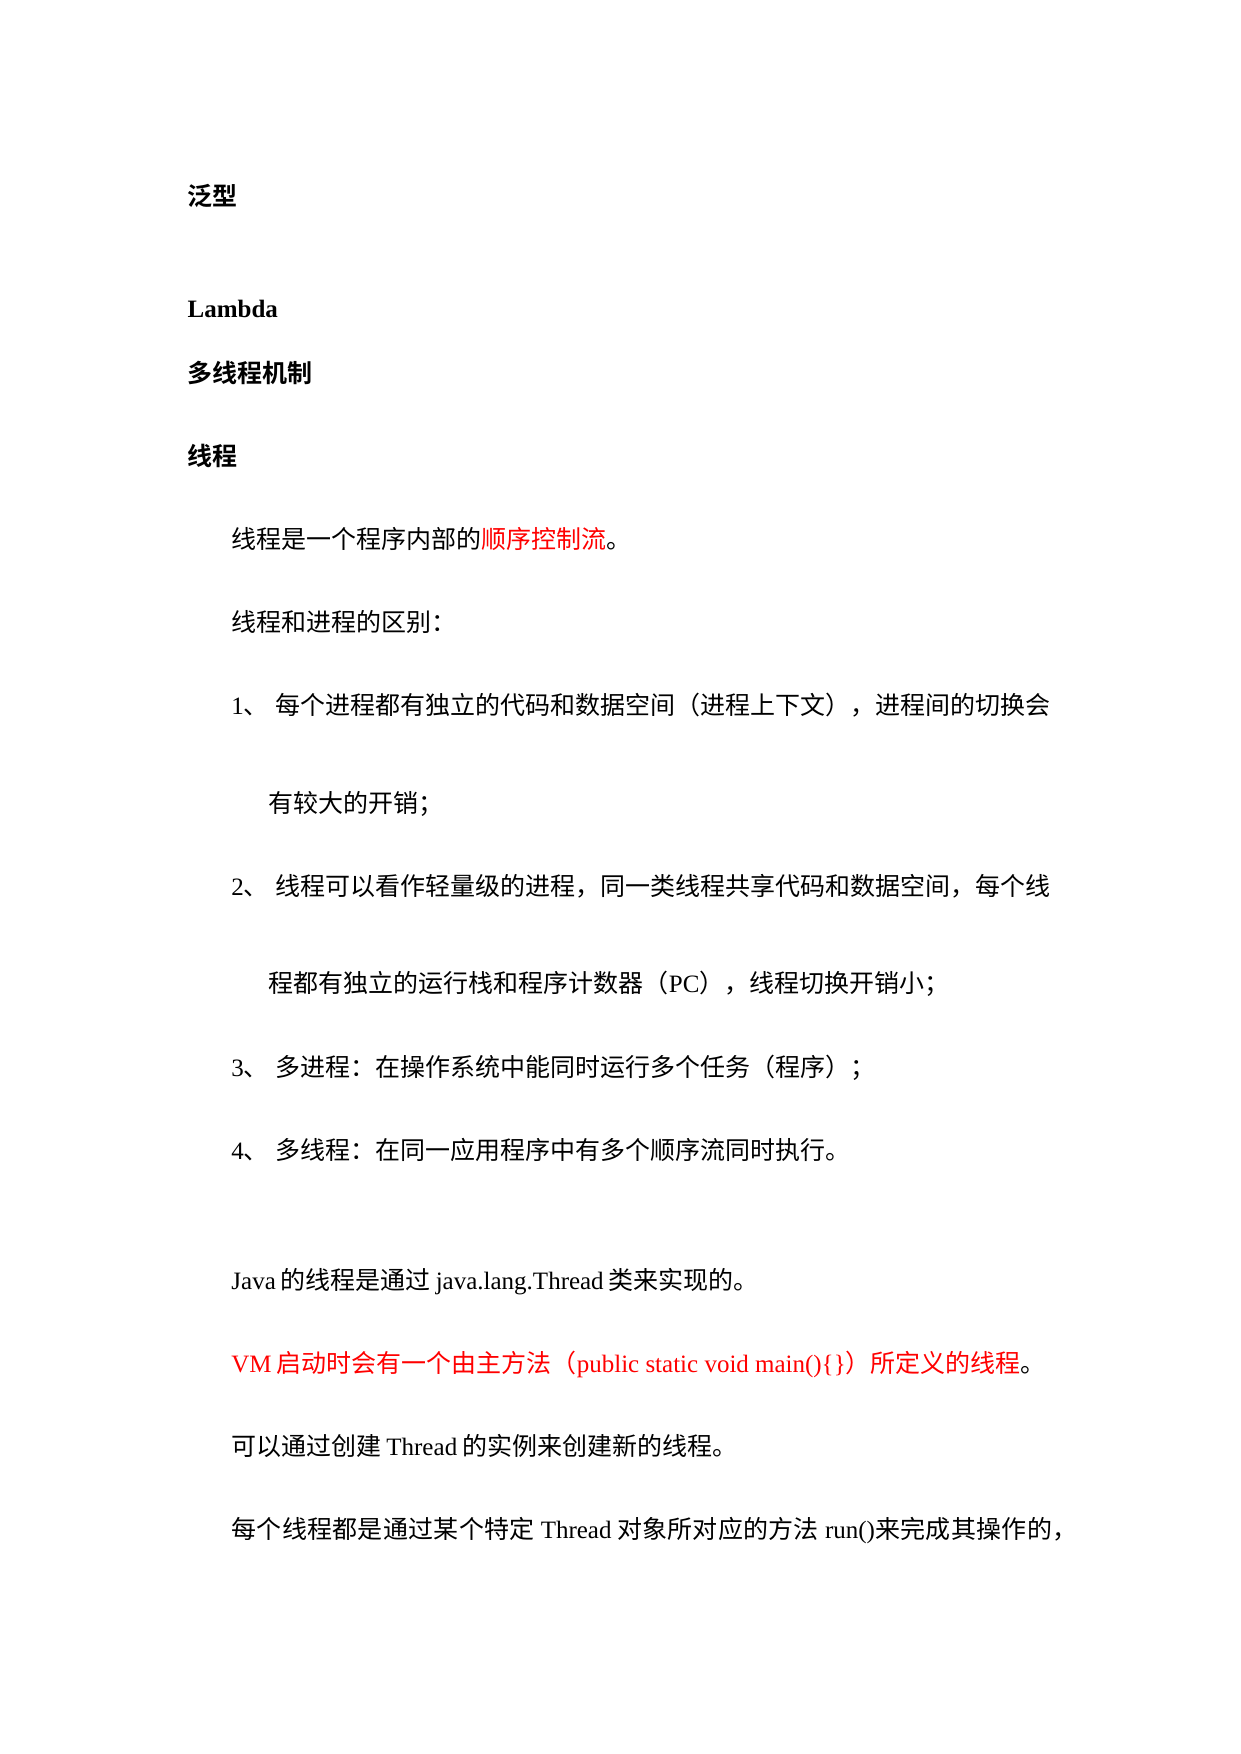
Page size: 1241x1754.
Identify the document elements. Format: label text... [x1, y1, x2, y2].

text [187, 1495, 1053, 1560]
subtitle 线程 [187, 422, 1053, 487]
subtitle Lambda [187, 292, 1053, 324]
list 多线程：在同一应用程序中有多个顺序流同时执行。 [231, 1116, 1053, 1181]
list 线程可以看作轻量级的进程，同一类线程共享代码和数据空间，每个线程都有独立的运行栈和程序计数器（PC），线程切换开销小； [231, 852, 1053, 1014]
subtitle 泛型 [187, 162, 1053, 227]
list 多进程：在操作系统中能同时运行多个任务（程序）； [231, 1033, 1053, 1098]
subtitle 多线程机制 [187, 339, 1053, 404]
list 每个进程都有独立的代码和数据空间（进程上下文），进程间的切换会有较大的开销； [231, 671, 1053, 834]
text 线程和进程的区别： [187, 588, 1053, 653]
text 线程是一个程序内部的顺序控制流。 [187, 505, 1053, 570]
text 可以通过创建Thread的实例来创建新的线程。 [187, 1412, 1053, 1477]
text Java的线程是通过java.lang.Thread类来实现的。 [187, 1246, 1053, 1311]
text VM启动时会有一个由主方法（public static void main(){}）所定义的线程。 [187, 1329, 1053, 1394]
